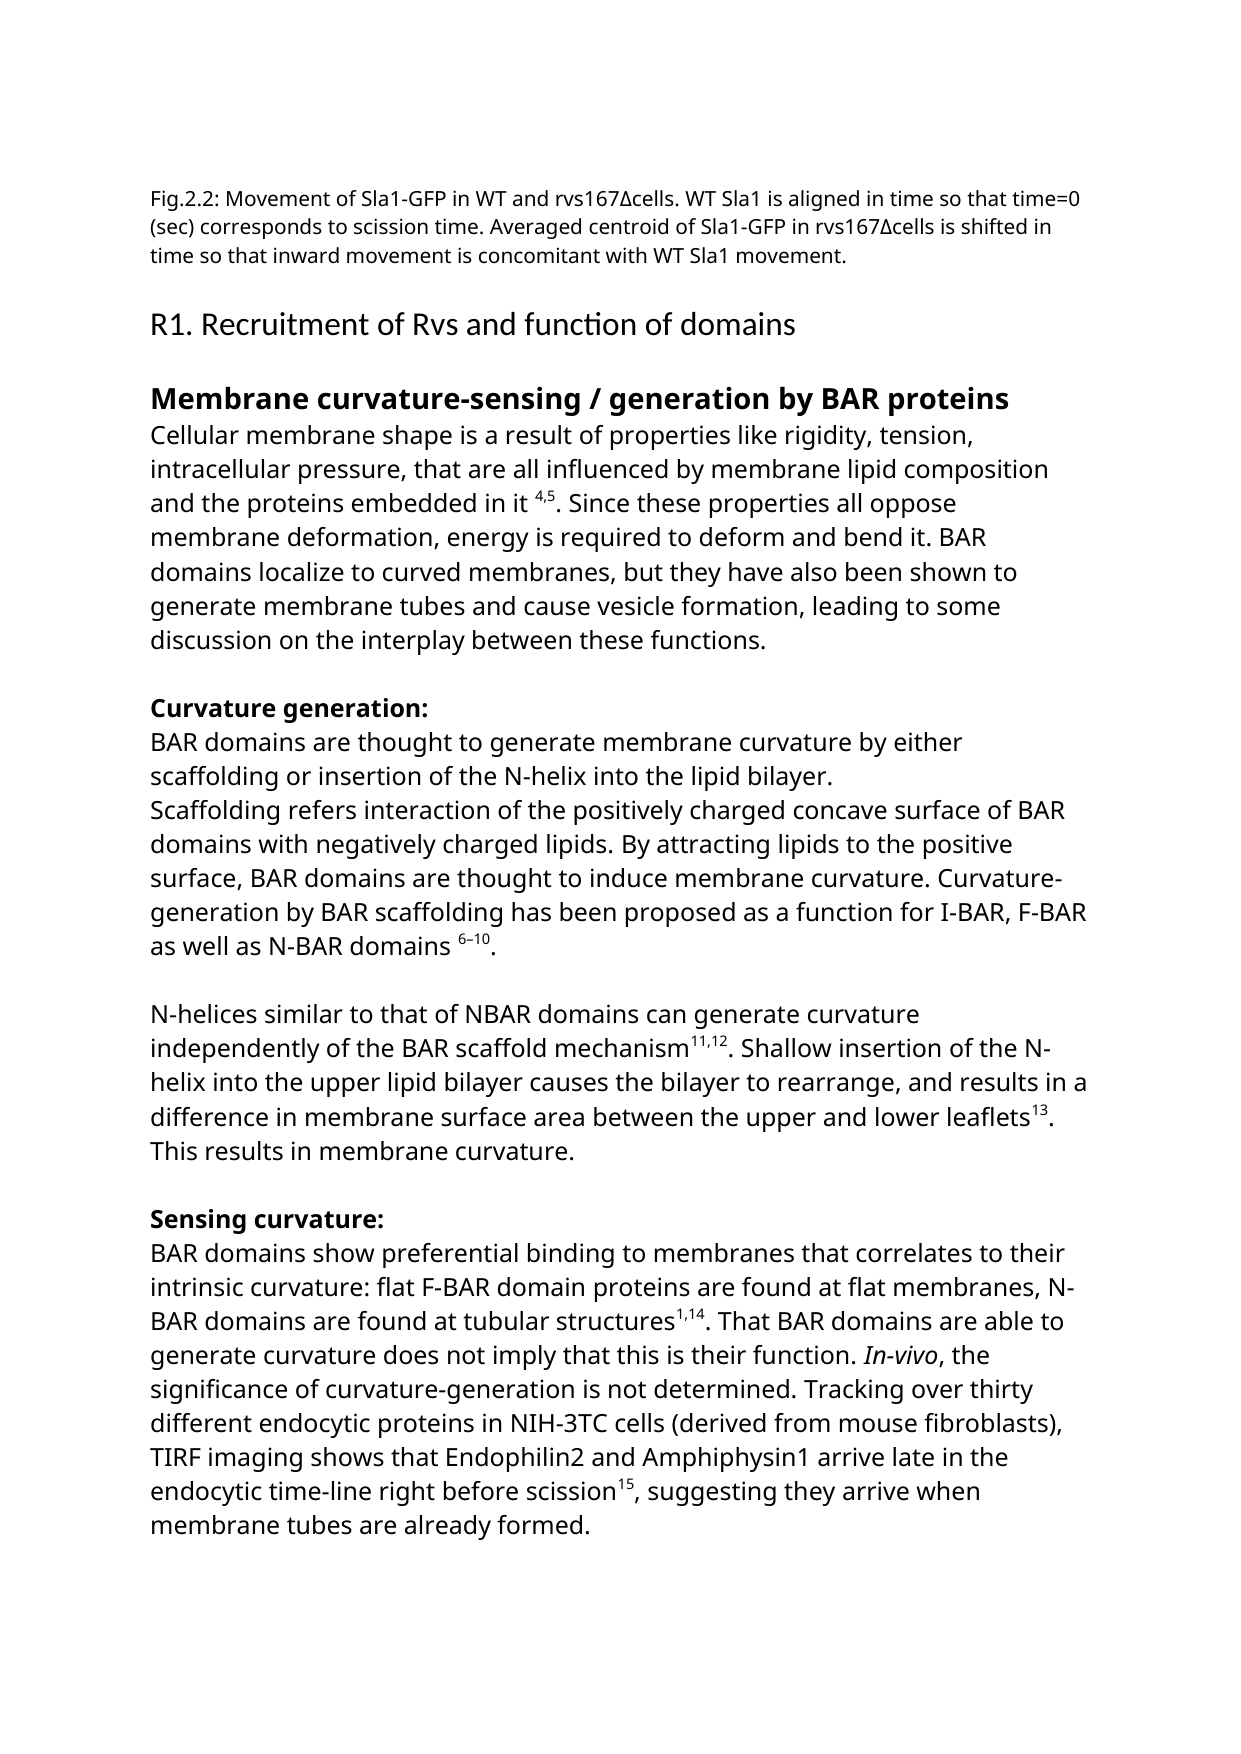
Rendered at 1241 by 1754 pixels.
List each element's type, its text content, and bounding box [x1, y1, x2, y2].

text Sensing curvature: [150, 1201, 1090, 1235]
text BAR domains show preferential binding to membranes that correlates to their intrinsic curvature: flat F-BAR domain proteins are found at flat membranes, N-BAR domains are found at tubular structures1,14. That BAR domains are able to generate curvature does not imply that this is their function. In-vivo, the significance of curvature-generation is not determined. Tracking over thirty different endocytic proteins in NIH-3TC cells (derived from mouse fibroblasts), TIRF imaging shows that Endophilin2 and Amphiphysin1 arrive late in the endocytic time-line right before scission15, suggesting they arrive when membrane tubes are already formed. [150, 1235, 1090, 1542]
text BAR domains are thought to generate membrane curvature by either scaffolding or insertion of the N-helix into the lipid bilayer. [150, 724, 1090, 793]
text Fig.2.2: Movement of Sla1-GFP in WT and rvs167Δcells. WT Sla1 is aligned in time so that time=0 (sec) corresponds to scission time. Averaged centroid of Sla1-GFP in rvs167Δcells is shifted in time so that inward movement is concomitant with WT Sla1 movement. [150, 184, 1090, 269]
text R1. Recruitment of Rvs and function of domains [150, 303, 1090, 344]
text Membrane curvature-sensing / generation by BAR proteins [150, 378, 1090, 418]
text Curvature generation: [150, 690, 1090, 724]
text Scaffolding refers interaction of the positively charged concave surface of BAR domains with negatively charged lipids. By attracting lipids to the positive surface, BAR domains are thought to induce membrane curvature. Curvature-generation by BAR scaffolding has been proposed as a function for I-BAR, F-BAR as well as N-BAR domains 6–10. [150, 793, 1090, 963]
text Cellular membrane shape is a result of properties like rigidity, tension, intracellular pressure, that are all influenced by membrane lipid composition and the proteins embedded in it 4,5. Since these properties all oppose membrane deformation, energy is required to deform and bend it. BAR domains localize to curved membranes, but they have also been shown to generate membrane tubes and cause vesicle formation, leading to some discussion on the interplay between these functions. [150, 418, 1090, 656]
text N-helices similar to that of NBAR domains can generate curvature independently of the BAR scaffold mechanism11,12. Shallow insertion of the N-helix into the upper lipid bilayer causes the bilayer to rearrange, and results in a difference in membrane surface area between the upper and lower leaflets13. This results in membrane curvature. [150, 997, 1090, 1167]
